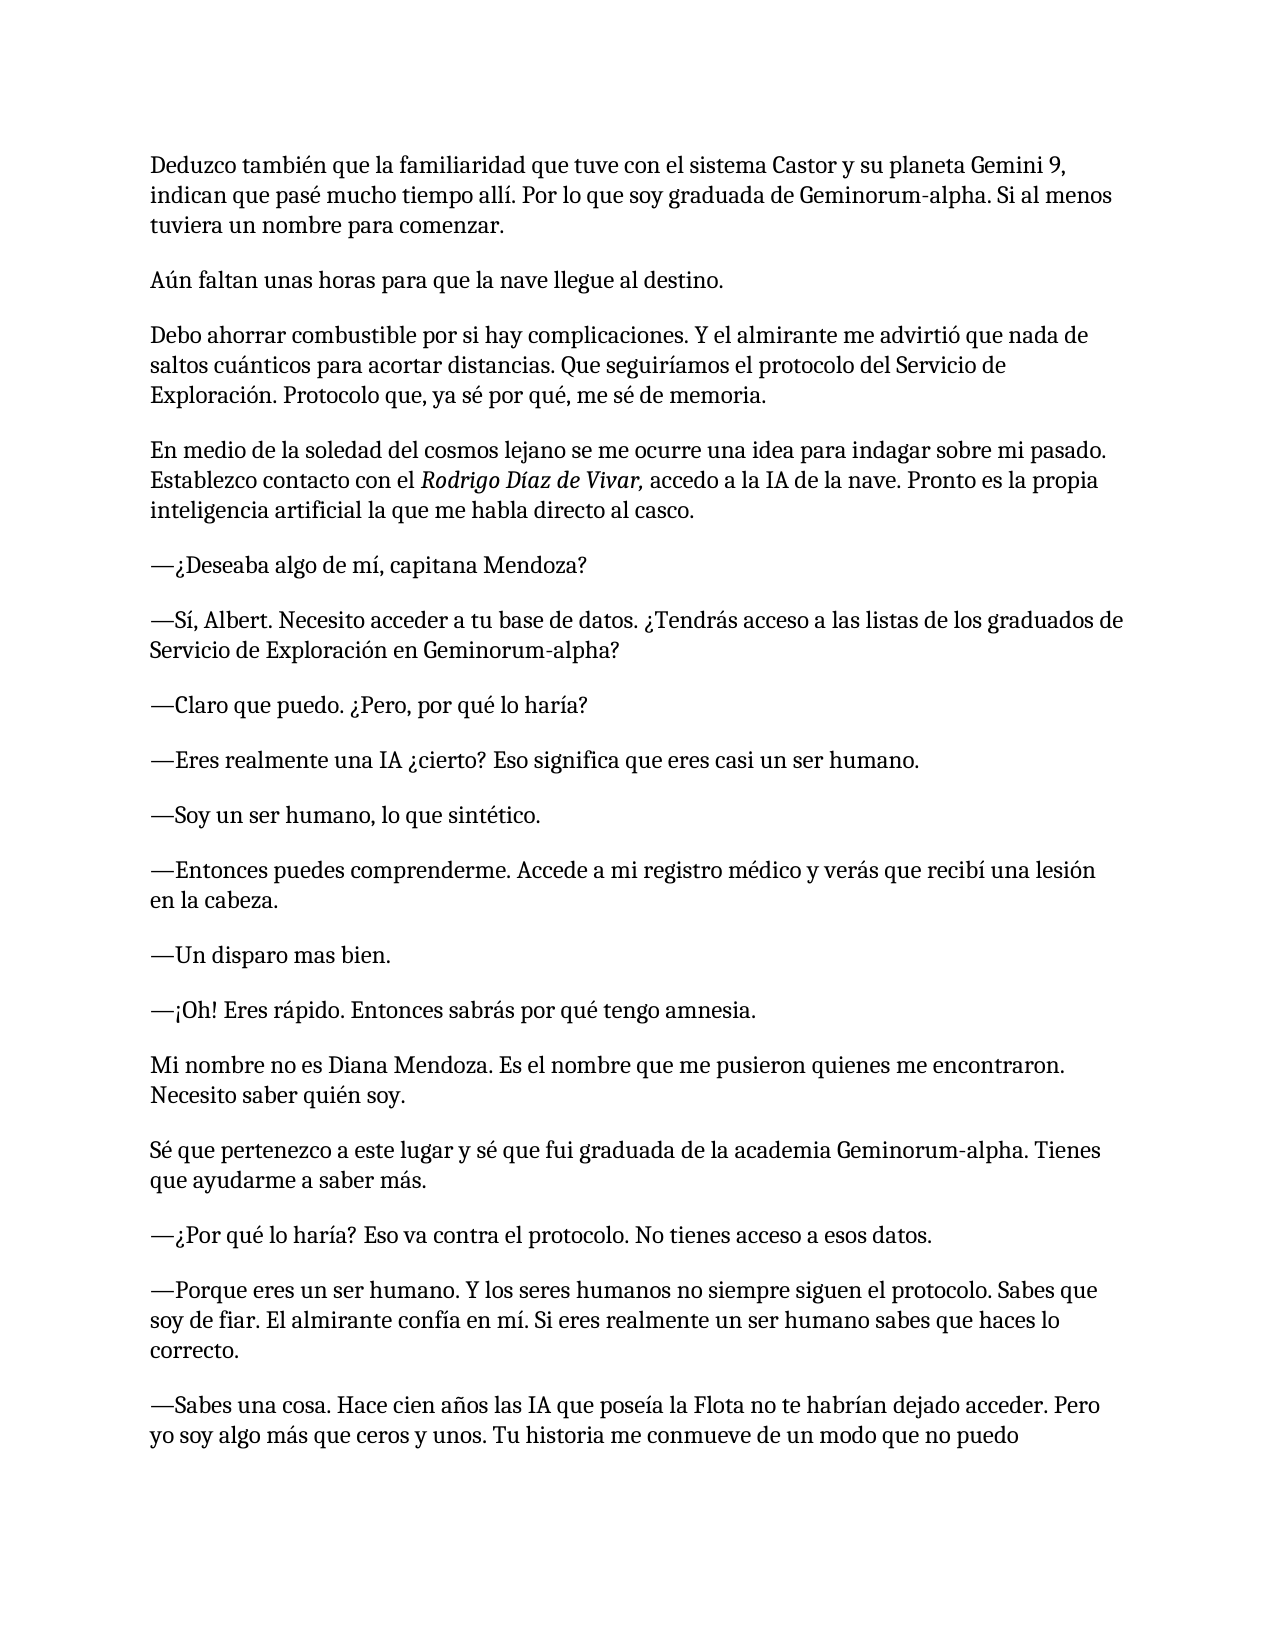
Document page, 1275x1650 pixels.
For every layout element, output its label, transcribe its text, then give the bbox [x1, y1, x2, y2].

text —Entonces puedes comprenderme. Accede a mi registro médico y verás que recibí una lesión en la cabeza. [150, 855, 1125, 915]
text —Porque eres un ser humano. Y los seres humanos no siempre siguen el protocolo. Sabes que soy de fiar. El almirante confía en mí. Si eres realmente un ser humano sabes que haces lo correcto. [150, 1275, 1125, 1365]
text —¿Deseaba algo de mí, capitana Mendoza? [150, 550, 1125, 580]
text En medio de la soledad del cosmos lejano se me ocurre una idea para indagar sobre mi pasado. Establezco contacto con el Rodrigo Díaz de Vivar, accedo a la IA de la nave. Pronto es la propia inteligencia artificial la que me habla directo al casco. [150, 435, 1125, 525]
text —Soy un ser humano, lo que sintético. [150, 800, 1125, 830]
text Deduzco también que la familiaridad que tuve con el sistema Castor y su planeta Gemini 9, indican que pasé mucho tiempo allí. Por lo que soy graduada de Geminorum-alpha. Si al menos tuviera un nombre para comenzar. [150, 150, 1125, 240]
text —Eres realmente una IA ¿cierto? Eso significa que eres casi un ser humano. [150, 745, 1125, 775]
text —Claro que puedo. ¿Pero, por qué lo haría? [150, 690, 1125, 720]
text Aún faltan unas horas para que la nave llegue al destino. [150, 265, 1125, 295]
text —Sí, Albert. Necesito acceder a tu base de datos. ¿Tendrás acceso a las listas de los graduados de Servicio de Exploración en Geminorum-alpha? [150, 605, 1125, 665]
text —¡Oh! Eres rápido. Entonces sabrás por qué tengo amnesia. [150, 995, 1125, 1025]
text —¿Por qué lo haría? Eso va contra el protocolo. No tienes acceso a esos datos. [150, 1220, 1125, 1250]
text Debo ahorrar combustible por si hay complicaciones. Y el almirante me advirtió que nada de saltos cuánticos para acortar distancias. Que seguiríamos el protocolo del Servicio de Exploración. Protocolo que, ya sé por qué, me sé de memoria. [150, 320, 1125, 410]
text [150, 1390, 1125, 1450]
text Sé que pertenezco a este lugar y sé que fui graduada de la academia Geminorum-alpha. Tienes que ayudarme a saber más. [150, 1135, 1125, 1195]
text Mi nombre no es Diana Mendoza. Es el nombre que me pusieron quienes me encontraron. Necesito saber quién soy. [150, 1050, 1125, 1110]
text —Un disparo mas bien. [150, 940, 1125, 970]
